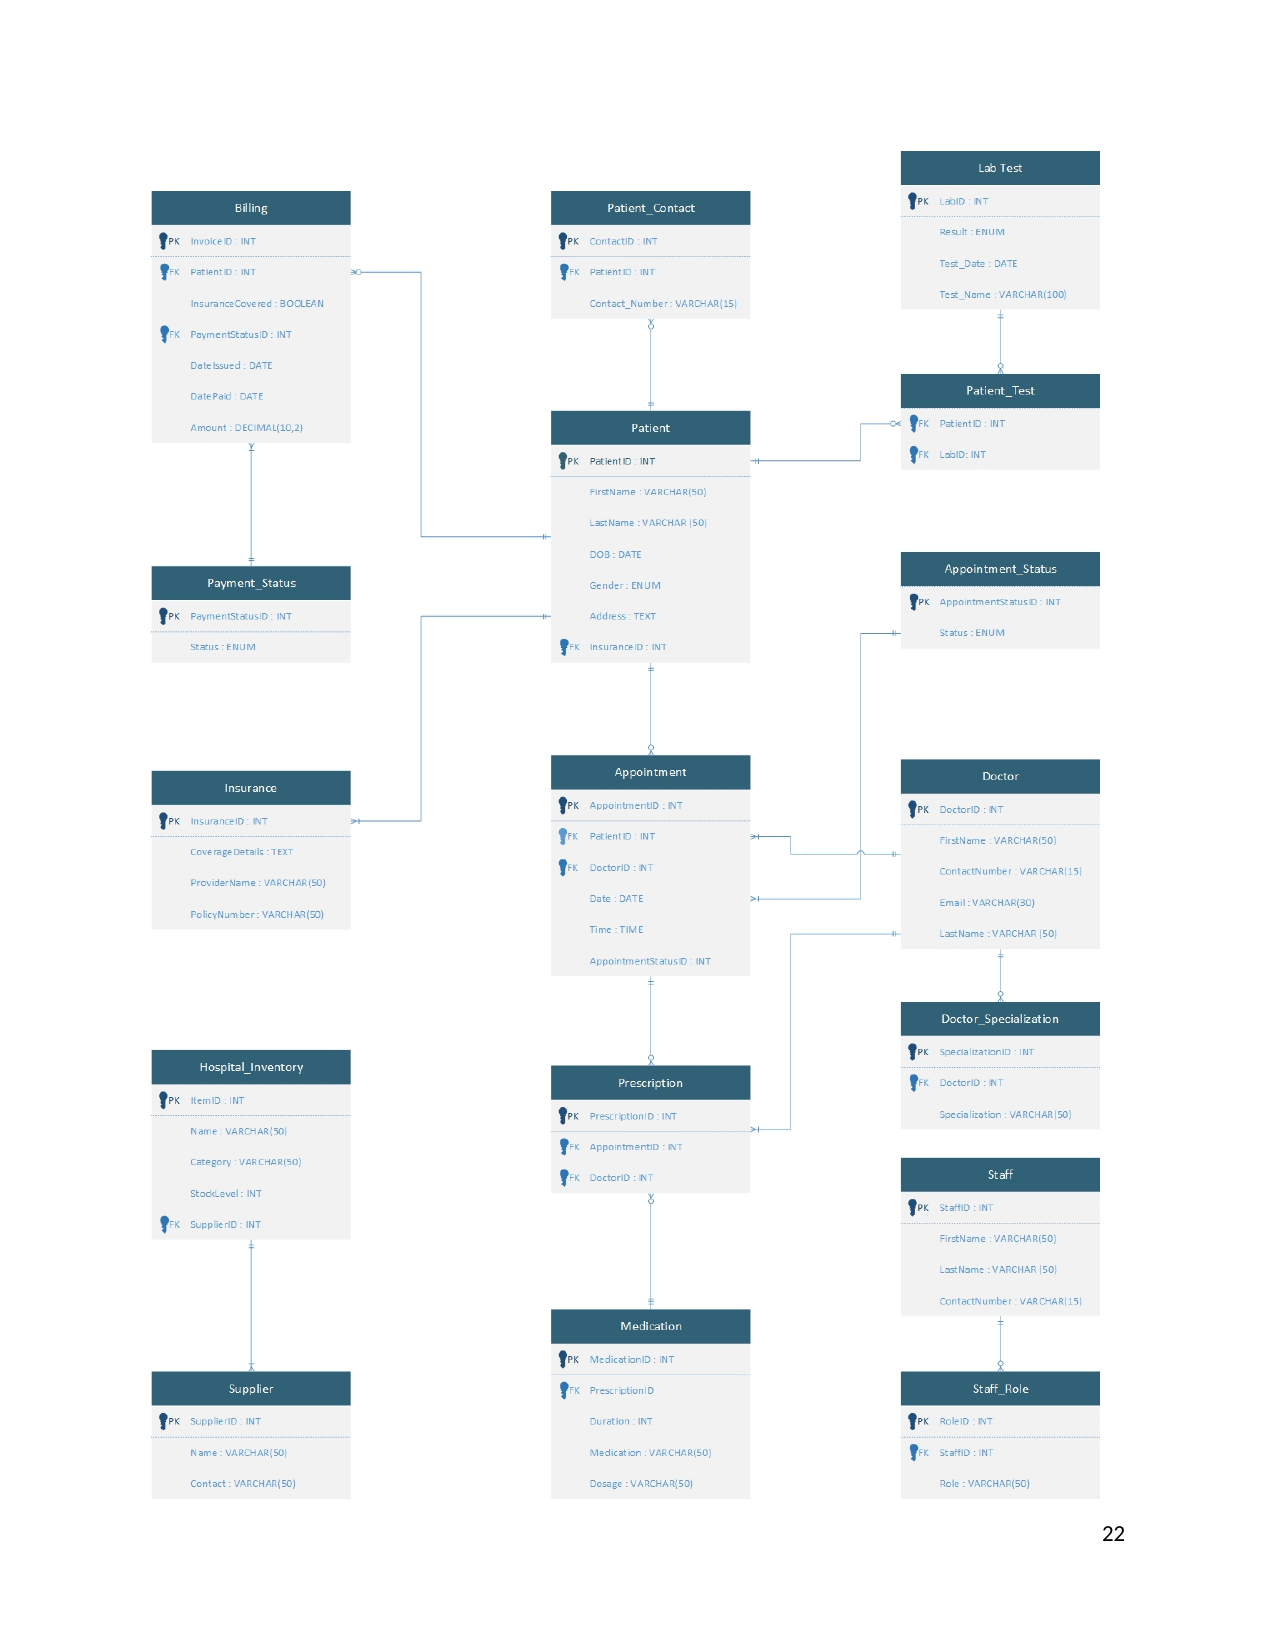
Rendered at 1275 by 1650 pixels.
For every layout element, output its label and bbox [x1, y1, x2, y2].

picture [150, 150, 1101, 1500]
